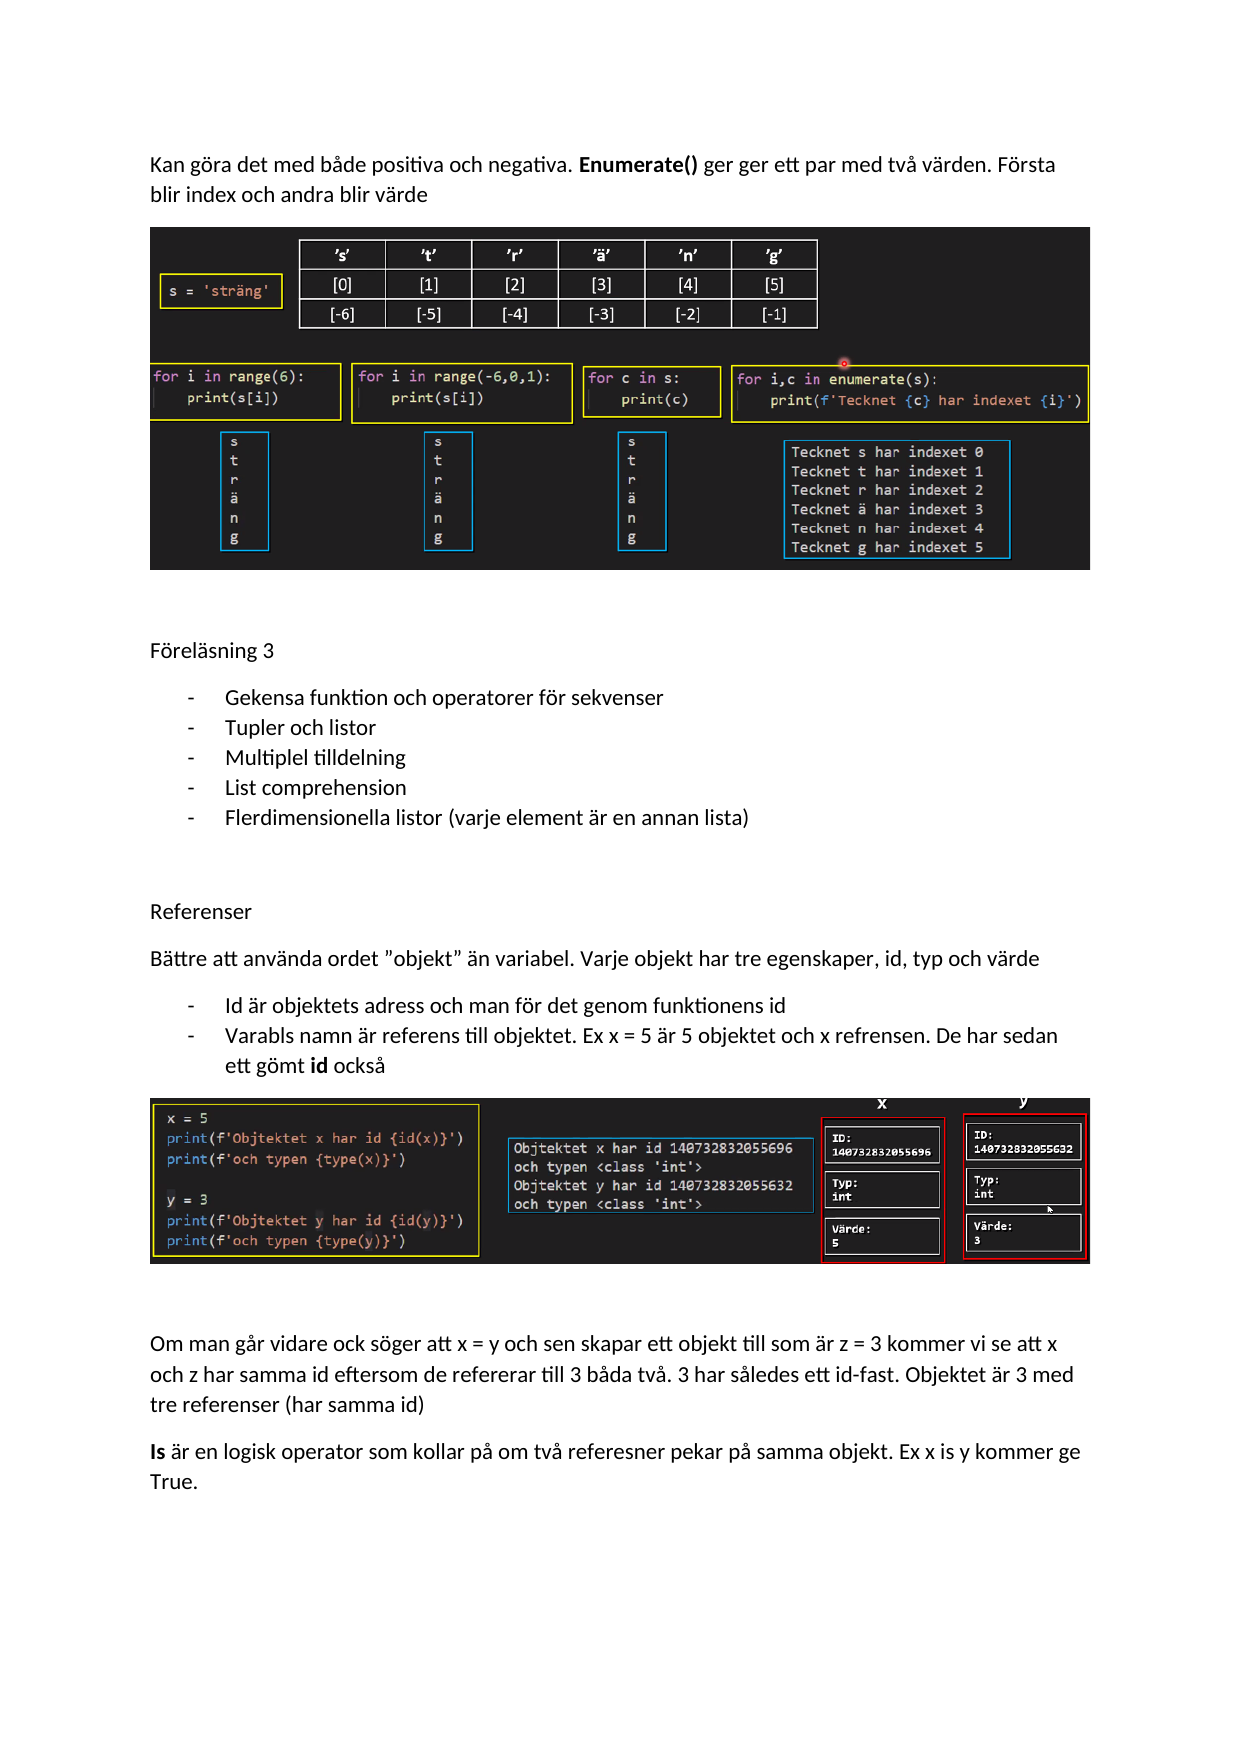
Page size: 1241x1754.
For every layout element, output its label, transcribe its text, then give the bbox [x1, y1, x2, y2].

list Flerdimensionella listor (varje element är en annan lista) [187, 803, 1090, 831]
text Is är en logisk operator som kollar på om två referesner pekar på samma objekt. Ex x is y kommer ge True. [150, 1437, 1090, 1495]
list Multiplel tilldelning [187, 743, 1090, 771]
text Referenser [150, 897, 1090, 925]
picture [150, 227, 1091, 570]
list Tupler och listor [187, 713, 1090, 741]
text Bättre att använda ordet ”objekt” än variabel. Varje objekt har tre egenskaper, id, typ och värde [150, 944, 1090, 972]
list Id är objektets adress och man för det genom funktionens id [187, 991, 1090, 1019]
picture [150, 1098, 1091, 1264]
text Kan göra det med både positiva och negativa. Enumerate() ger ger ett par med två värden. Första blir index och andra blir värde [150, 150, 1090, 208]
list List comprehension [187, 773, 1090, 801]
text Föreläsning 3 [150, 636, 1090, 664]
list Varabls namn är referens till objektet. Ex x = 5 är 5 objektet och x refrensen. De har sedan ett gömt id också [187, 1021, 1090, 1079]
text Om man går vidare ock söger att x = y och sen skapar ett objekt till som är z = 3 kommer vi se att x och z har samma id eftersom de refererar till 3 båda två. 3 har således ett id-fast. Objektet är 3 med tre referenser (har samma id) [150, 1329, 1090, 1418]
list Gekensa funktion och operatorer för sekvenser [187, 683, 1090, 711]
